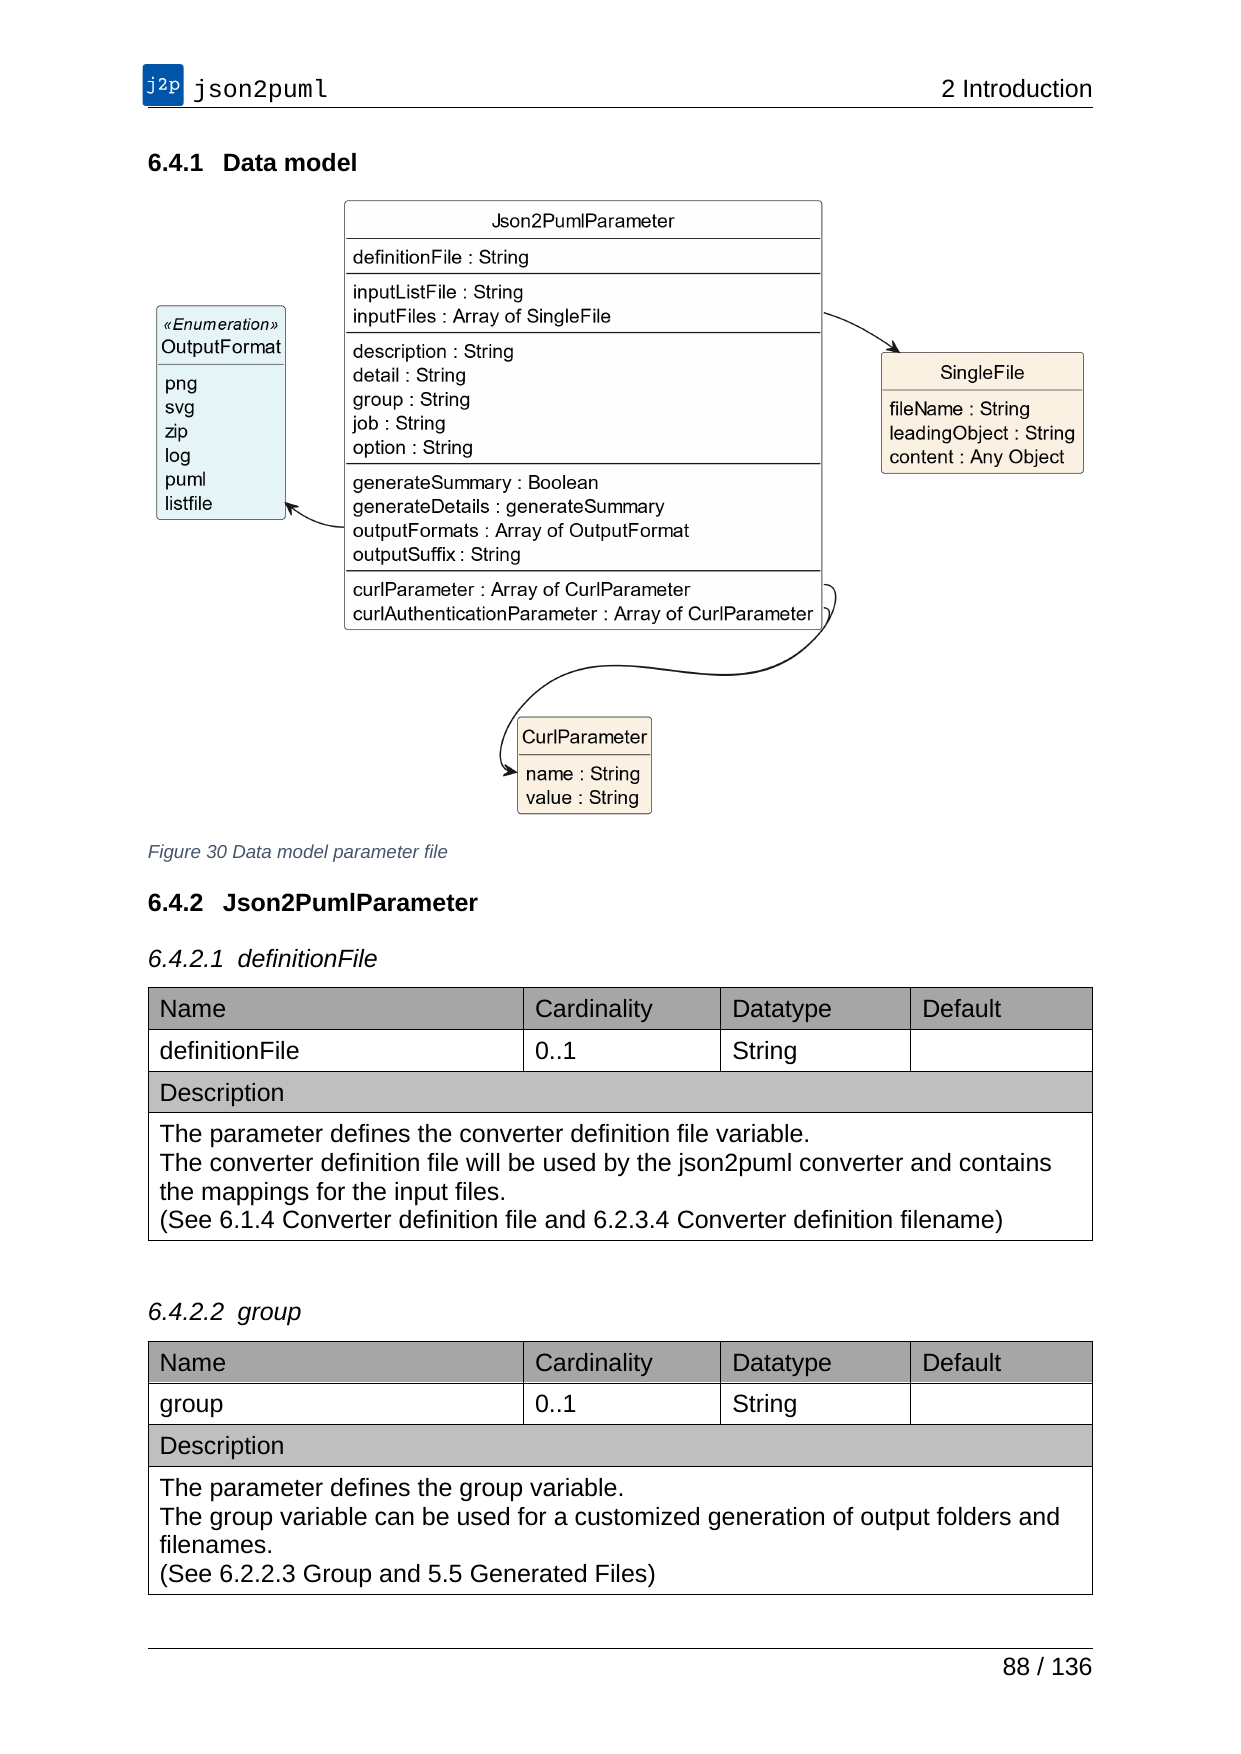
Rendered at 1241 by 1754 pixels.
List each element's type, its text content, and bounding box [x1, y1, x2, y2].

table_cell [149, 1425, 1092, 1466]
subtitle definitionFile [148, 944, 1093, 972]
table_cell 0..1 [524, 1030, 720, 1071]
table_header Cardinality [524, 988, 720, 1029]
table_cell [911, 1030, 1092, 1071]
table_header Name [149, 988, 523, 1029]
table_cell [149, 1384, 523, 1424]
table_header Name [149, 1342, 523, 1382]
subtitle group [148, 1297, 1093, 1326]
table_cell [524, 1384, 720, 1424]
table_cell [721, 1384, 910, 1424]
table_cell Description [149, 1072, 1092, 1112]
text Figure 30 Data model parameter file [148, 841, 1093, 863]
table_header Default [911, 988, 1092, 1029]
table_cell String [721, 1030, 910, 1071]
table_cell The parameter defines the converter definition file variable. The converter definition file will be used by the json2puml converter and contains the mappings for the input files. (See 6.1.4 Converter definition file and 6.2.3.4 Converter definition filename) [149, 1113, 1092, 1240]
picture [142, 64, 184, 106]
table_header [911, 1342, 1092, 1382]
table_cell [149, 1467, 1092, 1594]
subtitle Json2PumlParameter [148, 888, 1093, 916]
subtitle Data model [148, 148, 1093, 176]
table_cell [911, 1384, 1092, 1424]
table_header Cardinality [524, 1342, 720, 1382]
table_header Datatype [721, 1342, 910, 1382]
table_header Datatype [721, 988, 910, 1029]
picture [147, 191, 1093, 822]
table_cell definitionFile [149, 1030, 523, 1071]
